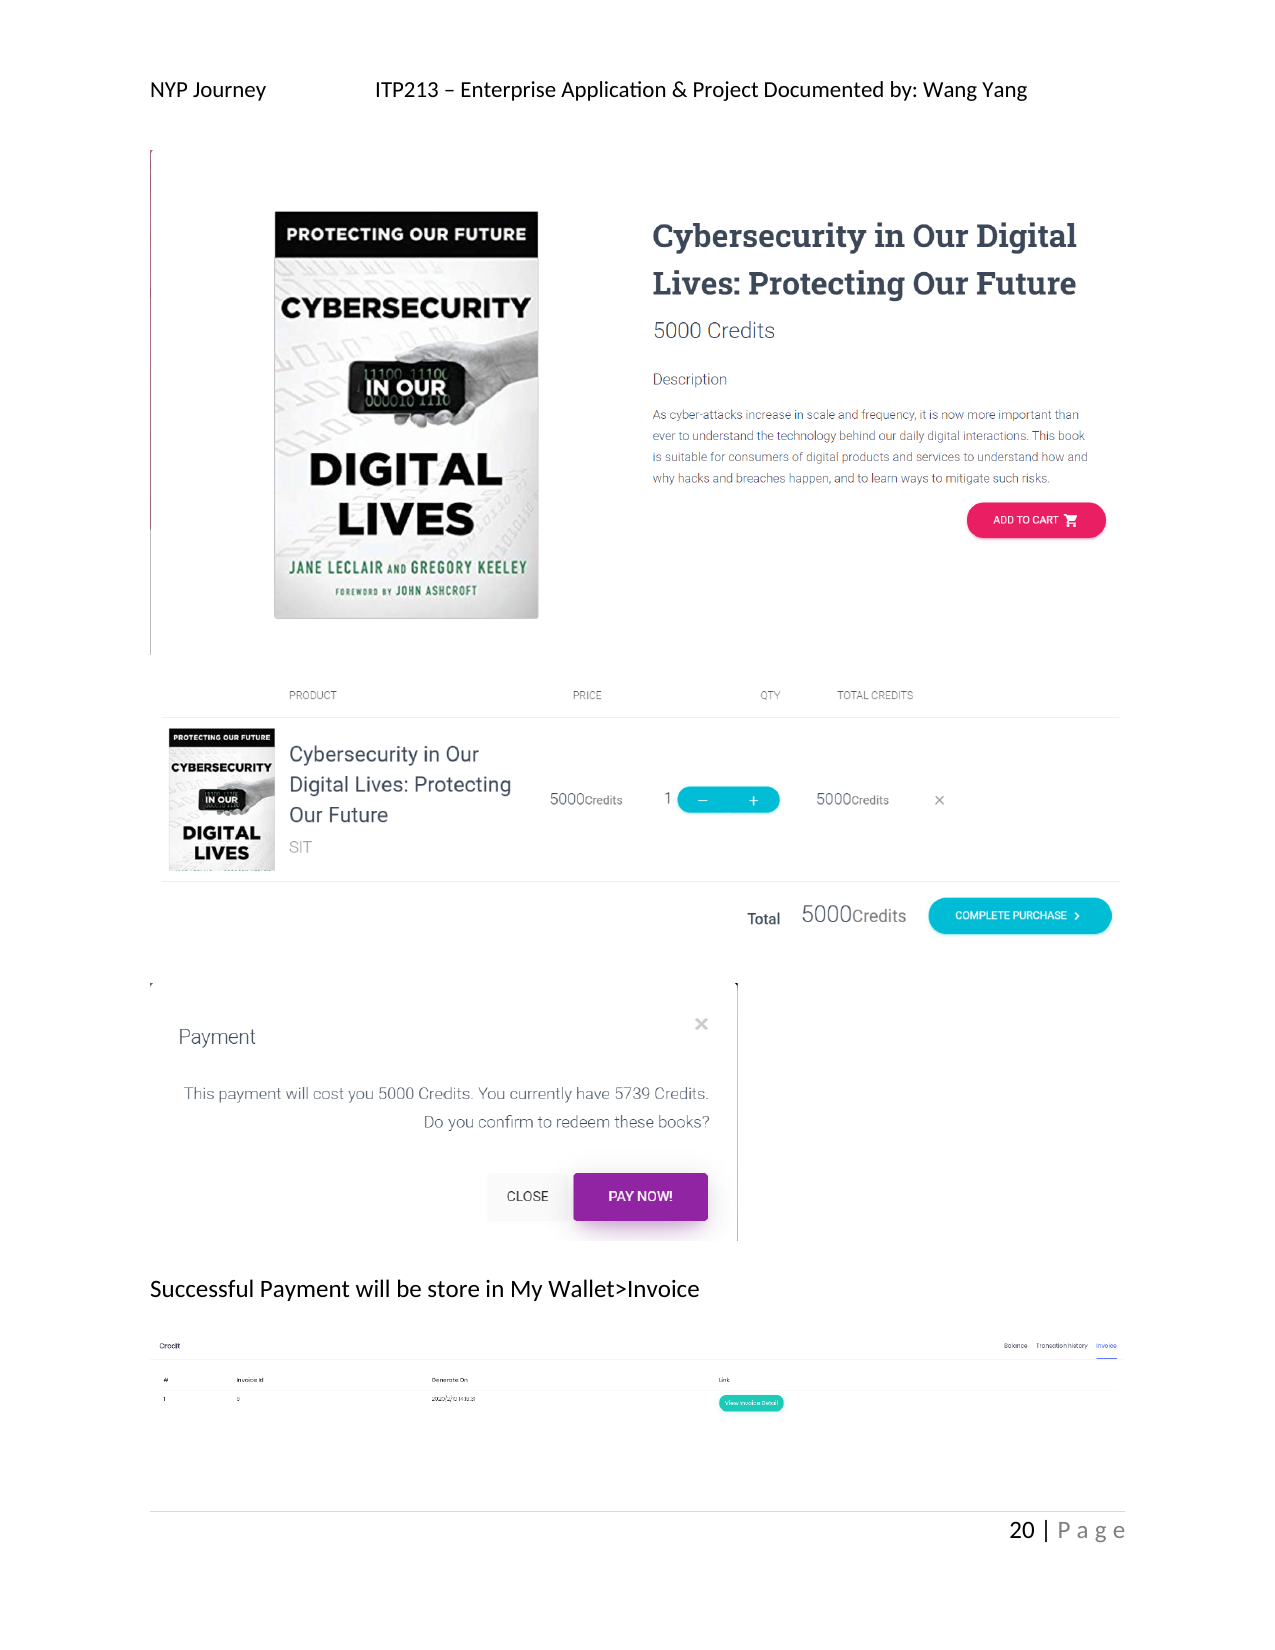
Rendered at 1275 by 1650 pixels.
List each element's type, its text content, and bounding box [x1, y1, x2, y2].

picture [150, 1335, 1124, 1429]
text Successful Payment will be store in My Wallet>Invoice [150, 1273, 1125, 1303]
picture [150, 983, 738, 1241]
picture [150, 150, 1125, 655]
picture [150, 670, 1125, 952]
